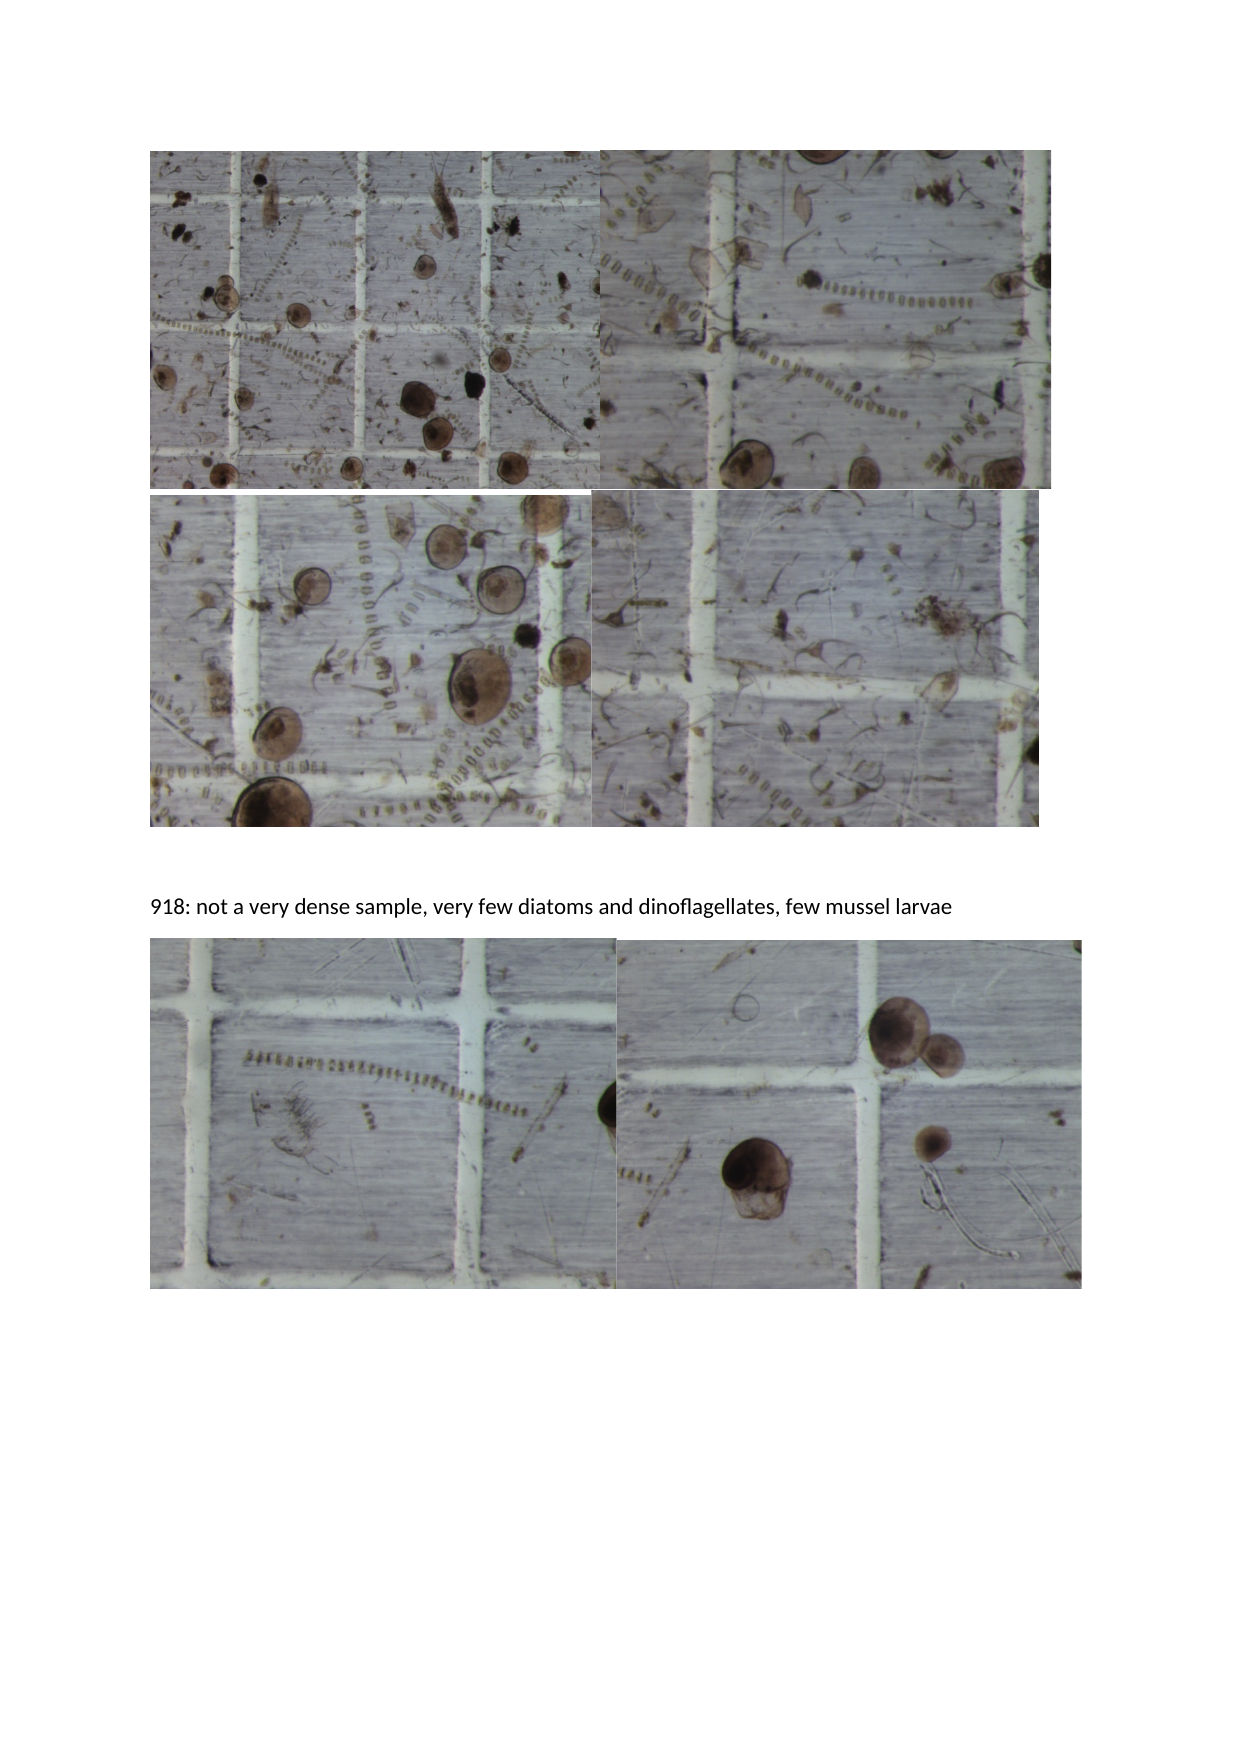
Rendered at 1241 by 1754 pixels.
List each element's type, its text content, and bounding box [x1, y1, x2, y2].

picture [150, 150, 1052, 489]
picture [150, 938, 1082, 1289]
text 918: not a very dense sample, very few diatoms and dinoflagellates, few mussel larvae [150, 892, 1090, 920]
picture [150, 490, 1039, 827]
